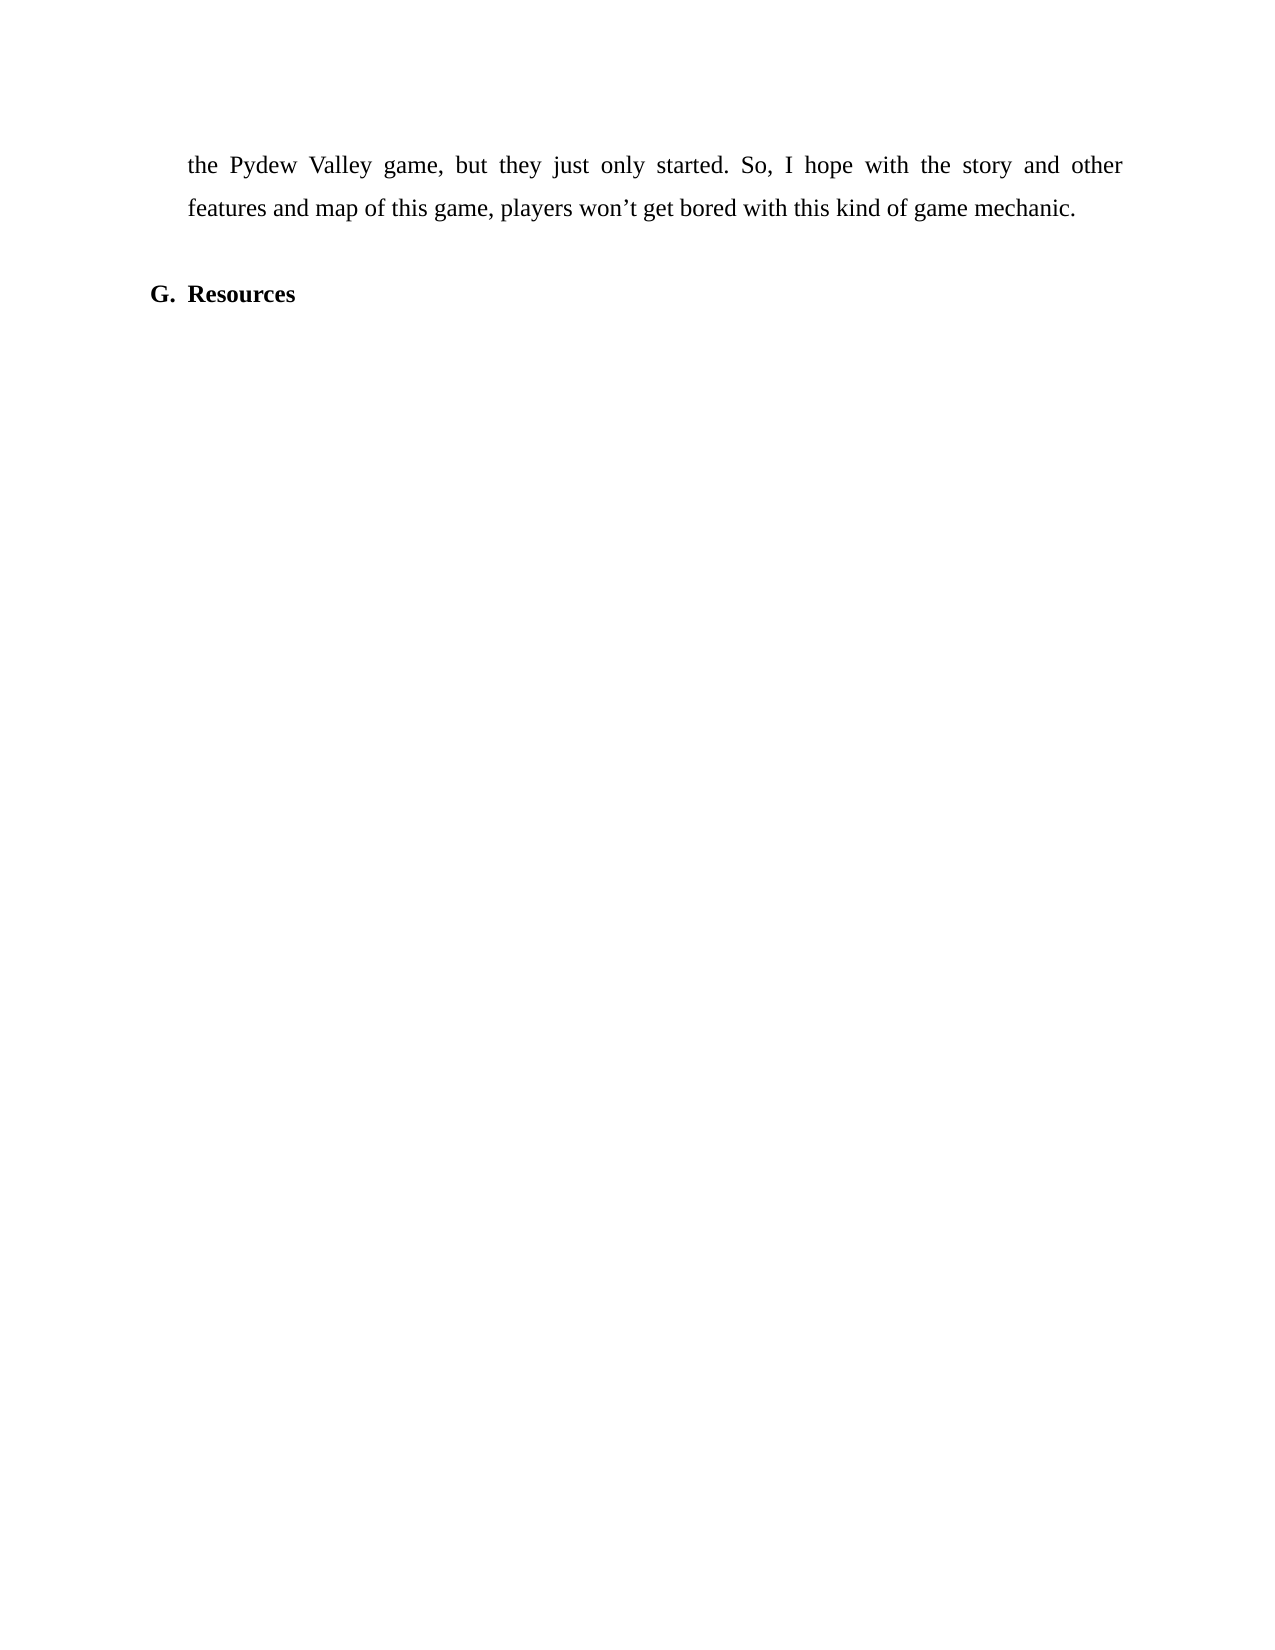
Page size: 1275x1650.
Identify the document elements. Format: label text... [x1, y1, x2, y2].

list Resources [150, 279, 1125, 308]
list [187, 150, 1125, 222]
